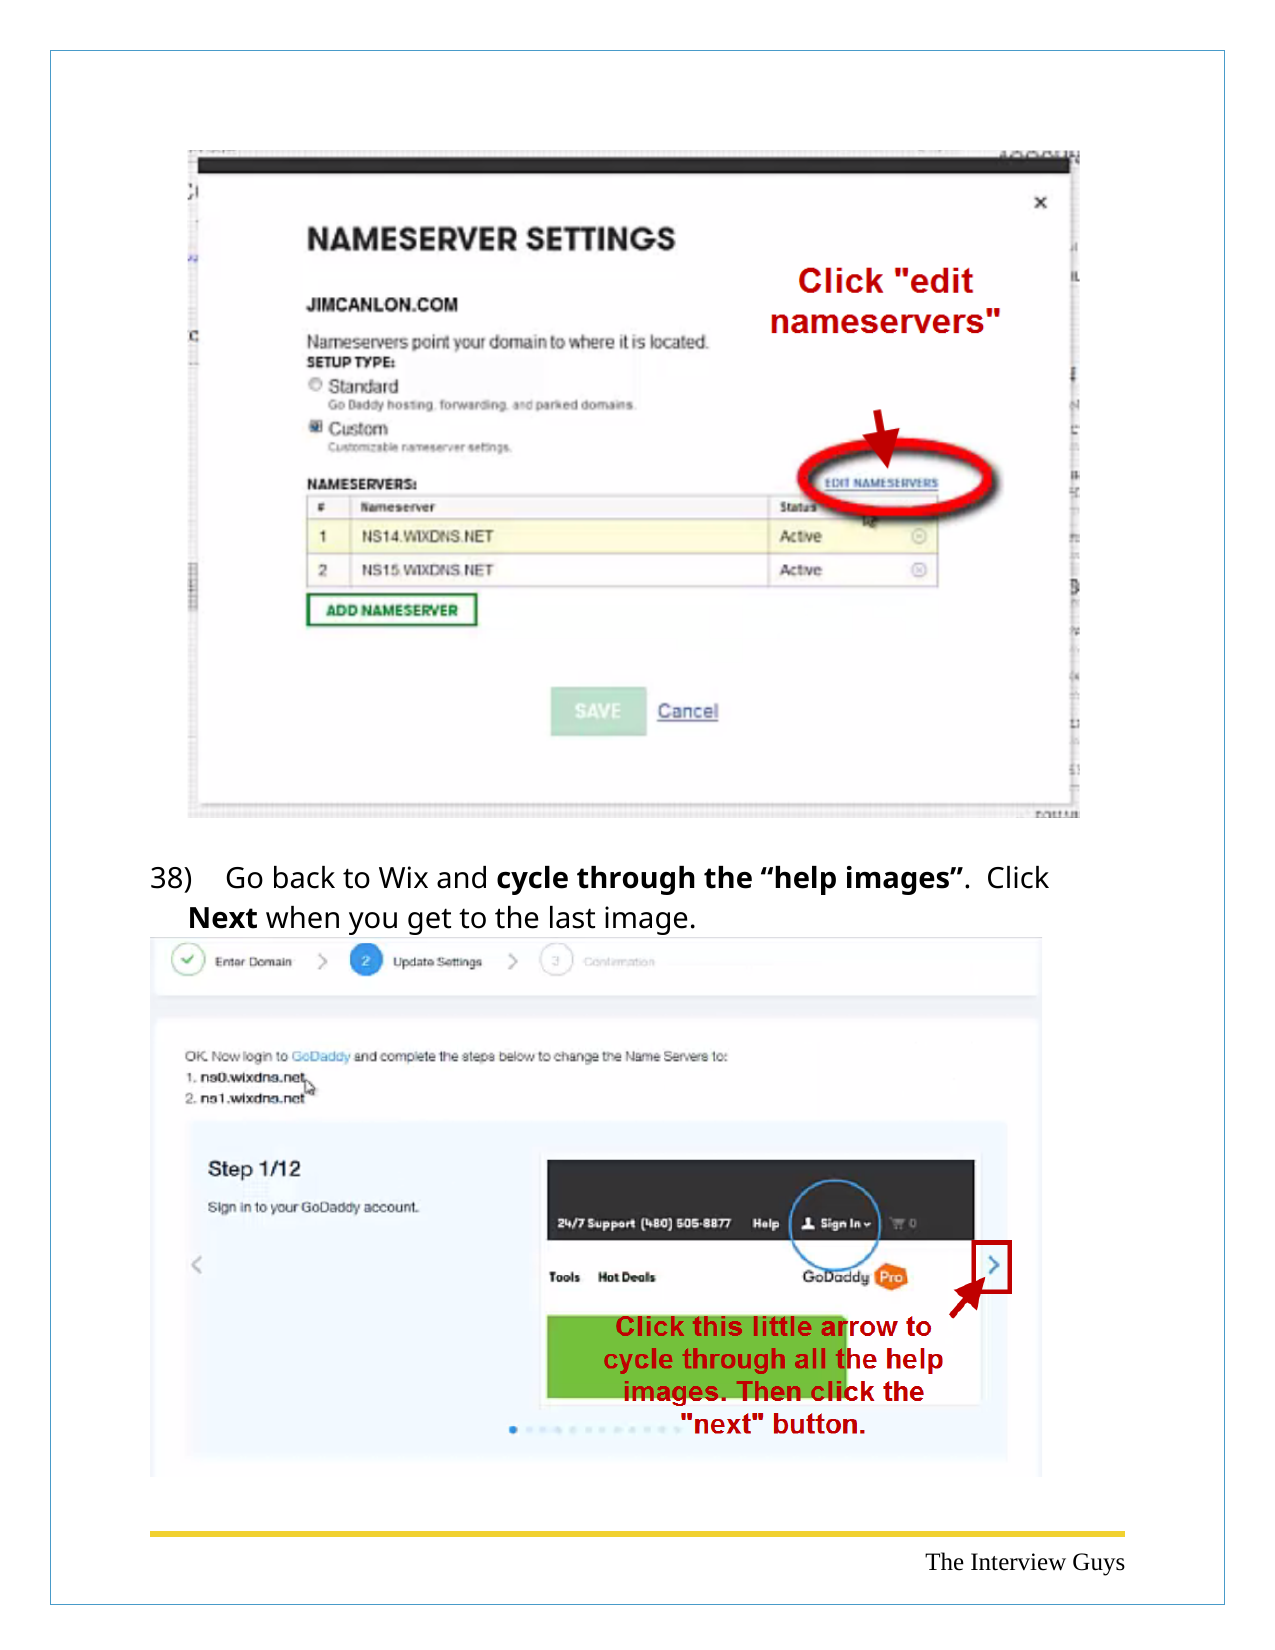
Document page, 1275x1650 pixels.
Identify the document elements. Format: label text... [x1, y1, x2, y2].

list Go back to Wix and cycle through the “help images”. Click Next when you get to the last image. [150, 858, 1125, 937]
picture [150, 937, 1043, 1477]
picture [187, 150, 1080, 818]
